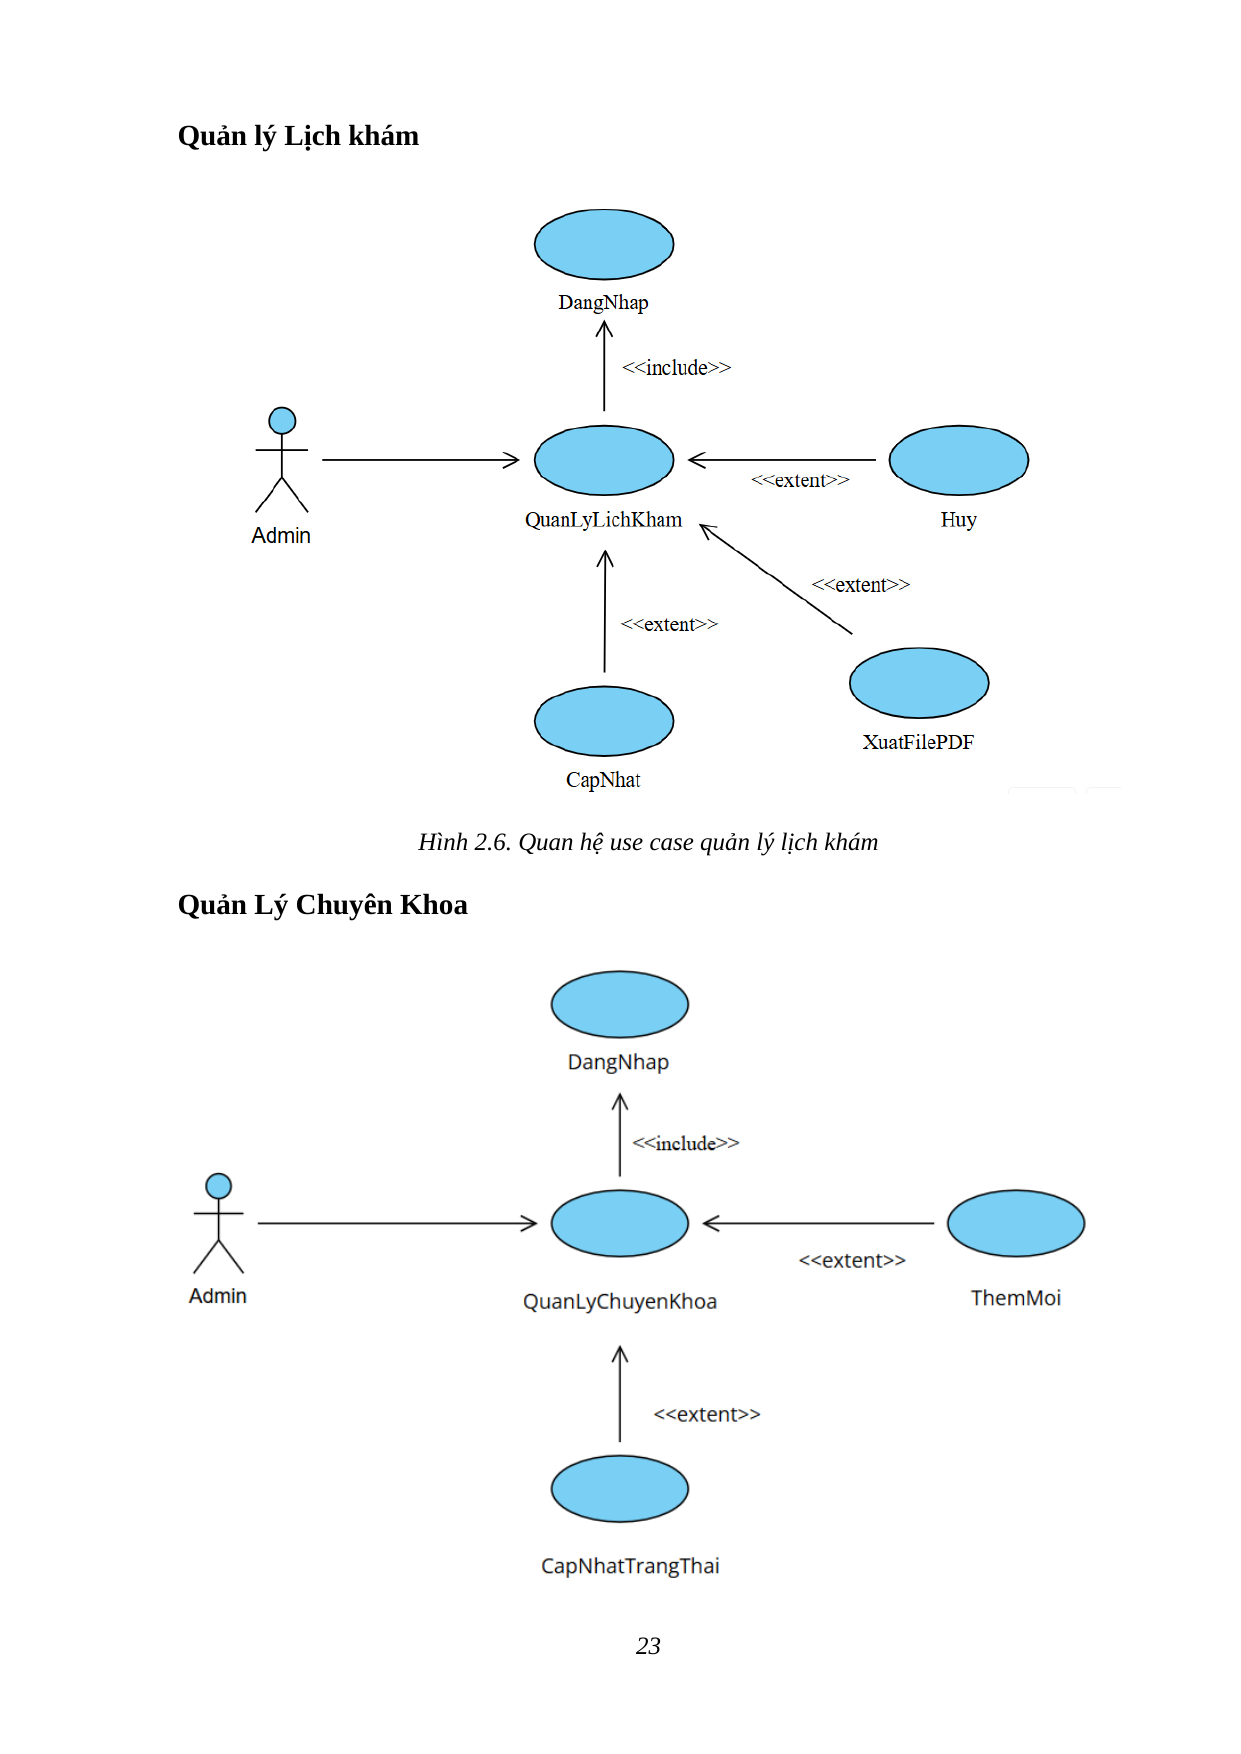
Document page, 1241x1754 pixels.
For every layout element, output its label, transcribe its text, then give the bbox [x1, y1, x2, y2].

picture [177, 185, 1122, 794]
text Hình 2.6. Quan hệ use case quản lý lịch khám [177, 827, 1122, 856]
text Quản lý Lịch khám [177, 118, 1122, 152]
picture [177, 953, 1122, 1595]
text Quản Lý Chuyên Khoa [177, 887, 1122, 921]
